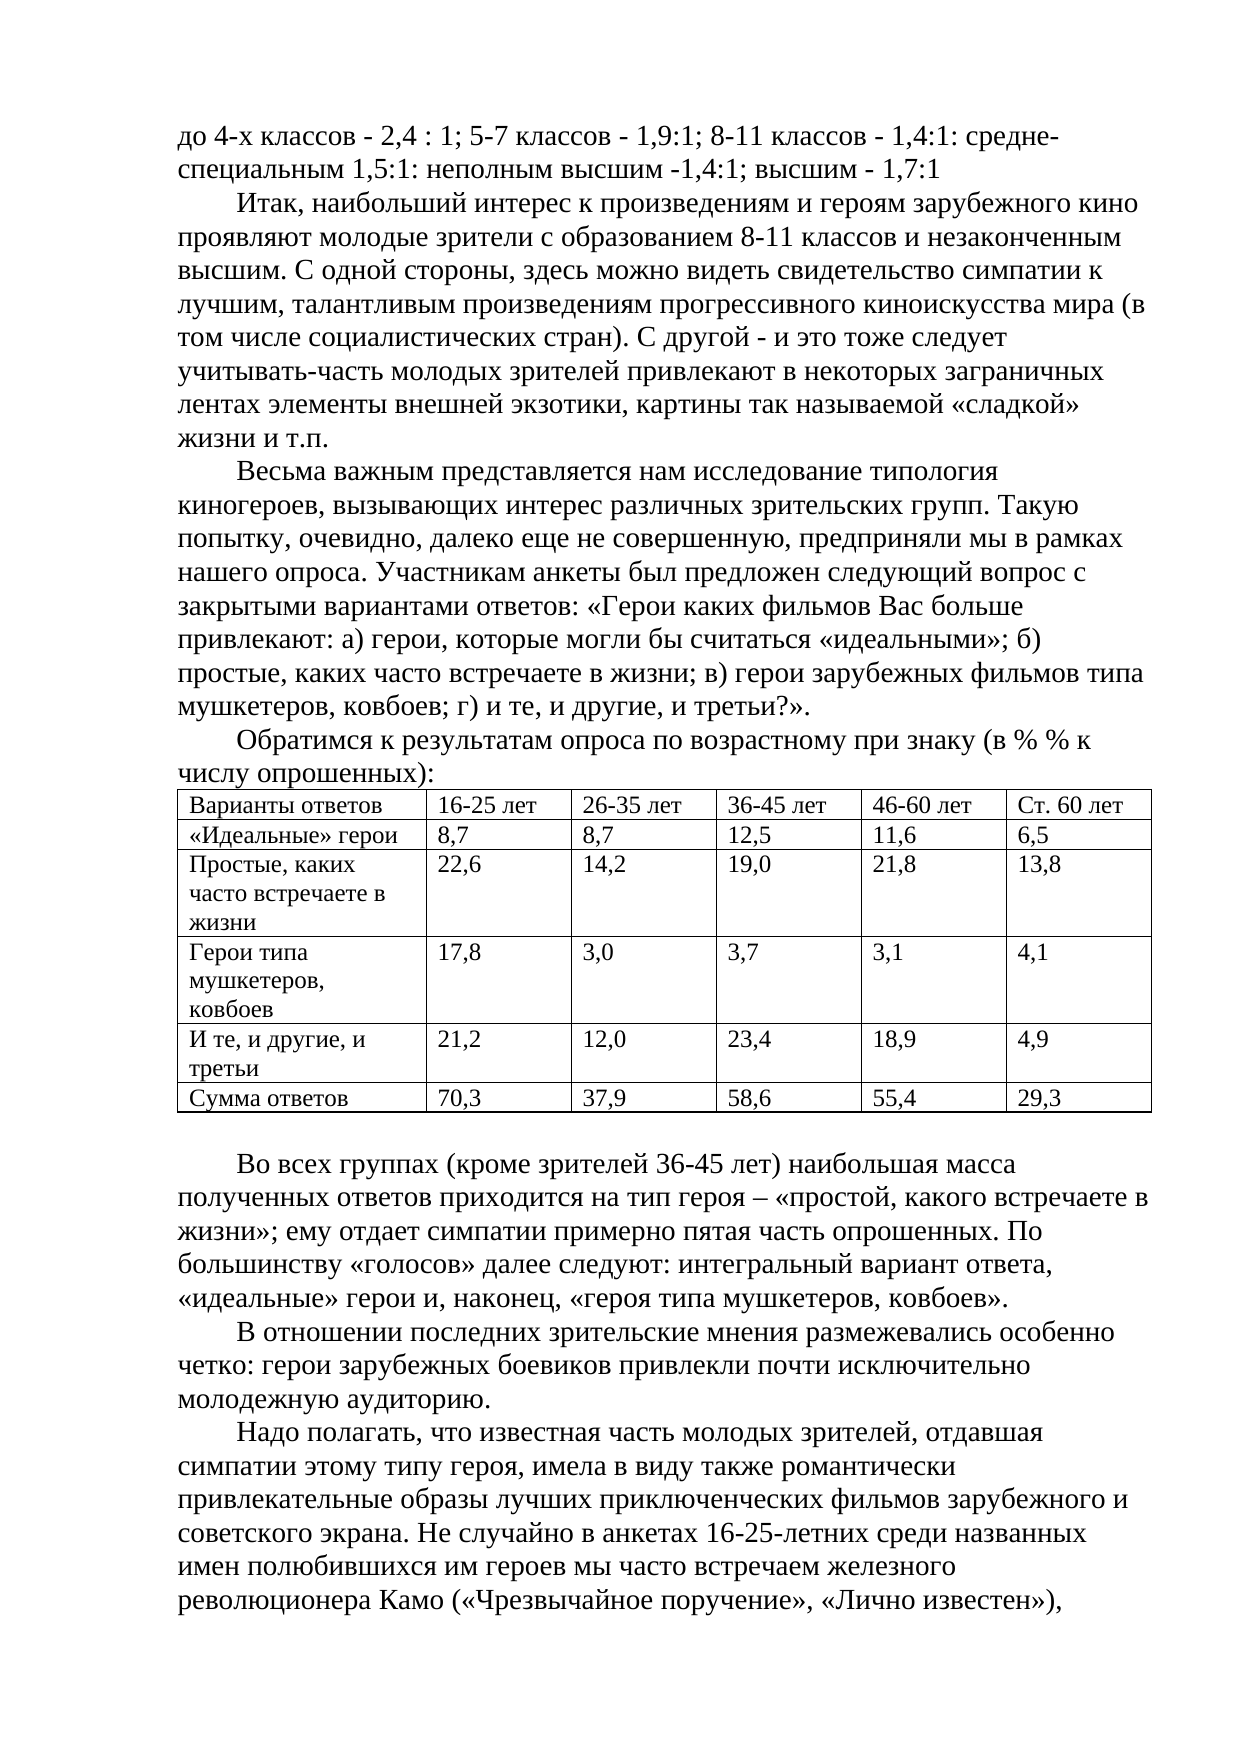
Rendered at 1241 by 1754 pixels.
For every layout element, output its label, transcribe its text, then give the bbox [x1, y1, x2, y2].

table_header Ст. 60 лет [1007, 790, 1151, 819]
table_cell 3,0 [572, 937, 716, 1023]
table_header 46-60 лет [862, 790, 1006, 819]
table_cell 37,9 [572, 1083, 716, 1111]
text Весьма важным представляется нам исследование типология киногероев, вызывающих интерес различных зрительских групп. Такую попытку, очевидно, далеко еще не совершенную, предприняли мы в рамках нашего опроса. Участникам анкеты был предложен следующий вопрос с закрытыми вариантами ответов: «Герои каких фильмов Вас больше привлекают: а) герои, которые могли бы считаться «идеальными»; б) простые, каких часто встречаете в жизни; в) герои зарубежных фильмов типа мушкетеров, ковбоев; г) и те, и другие, и третьи?». [177, 453, 1152, 722]
table_cell Простые, каких часто встречаете в жизни [178, 850, 426, 936]
table_cell 3,1 [862, 937, 1006, 1023]
table_cell 13,8 [1007, 850, 1151, 936]
table_header 16-25 лет [427, 790, 571, 819]
table_cell 70,3 [427, 1083, 571, 1111]
table_cell 8,7 [427, 820, 571, 848]
table_cell 18,9 [862, 1024, 1006, 1082]
table_cell 3,7 [717, 937, 861, 1023]
table_cell «Идеальные» герои [178, 820, 426, 848]
table_cell 17,8 [427, 937, 571, 1023]
table_cell 21,2 [427, 1024, 571, 1082]
table_cell 29,3 [1007, 1083, 1151, 1111]
table_cell 21,8 [862, 850, 1006, 936]
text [177, 118, 1152, 185]
table_cell 22,6 [427, 850, 571, 936]
table_cell 14,2 [572, 850, 716, 936]
table_cell 8,7 [572, 820, 716, 848]
table_cell 55,4 [862, 1083, 1006, 1111]
table_header 26-35 лет [572, 790, 716, 819]
table_header 36-45 лет [717, 790, 861, 819]
table_cell Герои типа мушкетеров, ковбоев [178, 937, 426, 1023]
table_cell Сумма ответов [178, 1083, 426, 1111]
table_cell 4,9 [1007, 1024, 1151, 1082]
text В отношении последних зрительские мнения размежевались особенно четко: герои зарубежных боевиков привлекли почти исключительно молодежную аудиторию. [177, 1314, 1152, 1414]
text Во всех группах (кроме зрителей 36-45 лет) наибольшая масса полученных ответов приходится на тип героя – «простой, какого встречаете в жизни»; ему отдает симпатии примерно пятая часть опрошенных. По большинству «голосов» далее следуют: интегральный вариант ответа, «идеальные» герои и, наконец, «героя типа мушкетеров, ковбоев». [177, 1146, 1152, 1314]
table_cell 12,5 [717, 820, 861, 848]
table_cell И те, и другие, и третьи [178, 1024, 426, 1082]
table_cell 12,0 [572, 1024, 716, 1082]
table_cell 19,0 [717, 850, 861, 936]
text Обратимся к результатам опроса по возрастному при знаку (в % % к числу опрошенных): [177, 722, 1152, 789]
table_cell 11,6 [862, 820, 1006, 848]
table_cell 6,5 [1007, 820, 1151, 848]
table_cell 58,6 [717, 1083, 861, 1111]
table_cell 4,1 [1007, 937, 1151, 1023]
table_cell 23,4 [717, 1024, 861, 1082]
text Итак, наибольший интерес к произведениям и героям зарубежного кино проявляют молодые зрители с образованием 8-11 классов и незаконченным высшим. С одной стороны, здесь можно видеть свидетельство симпатии к лучшим, талантливым произведениям прогрессивного киноискусства мира (в том числе социалистических стран). С другой - и это тоже следует учитывать-часть молодых зрителей привлекают в некоторых заграничных лентах элементы внешней экзотики, картины так называемой «сладкой» жизни и т.п. [177, 185, 1152, 453]
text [177, 1414, 1152, 1616]
table_header Варианты ответов [178, 790, 426, 819]
